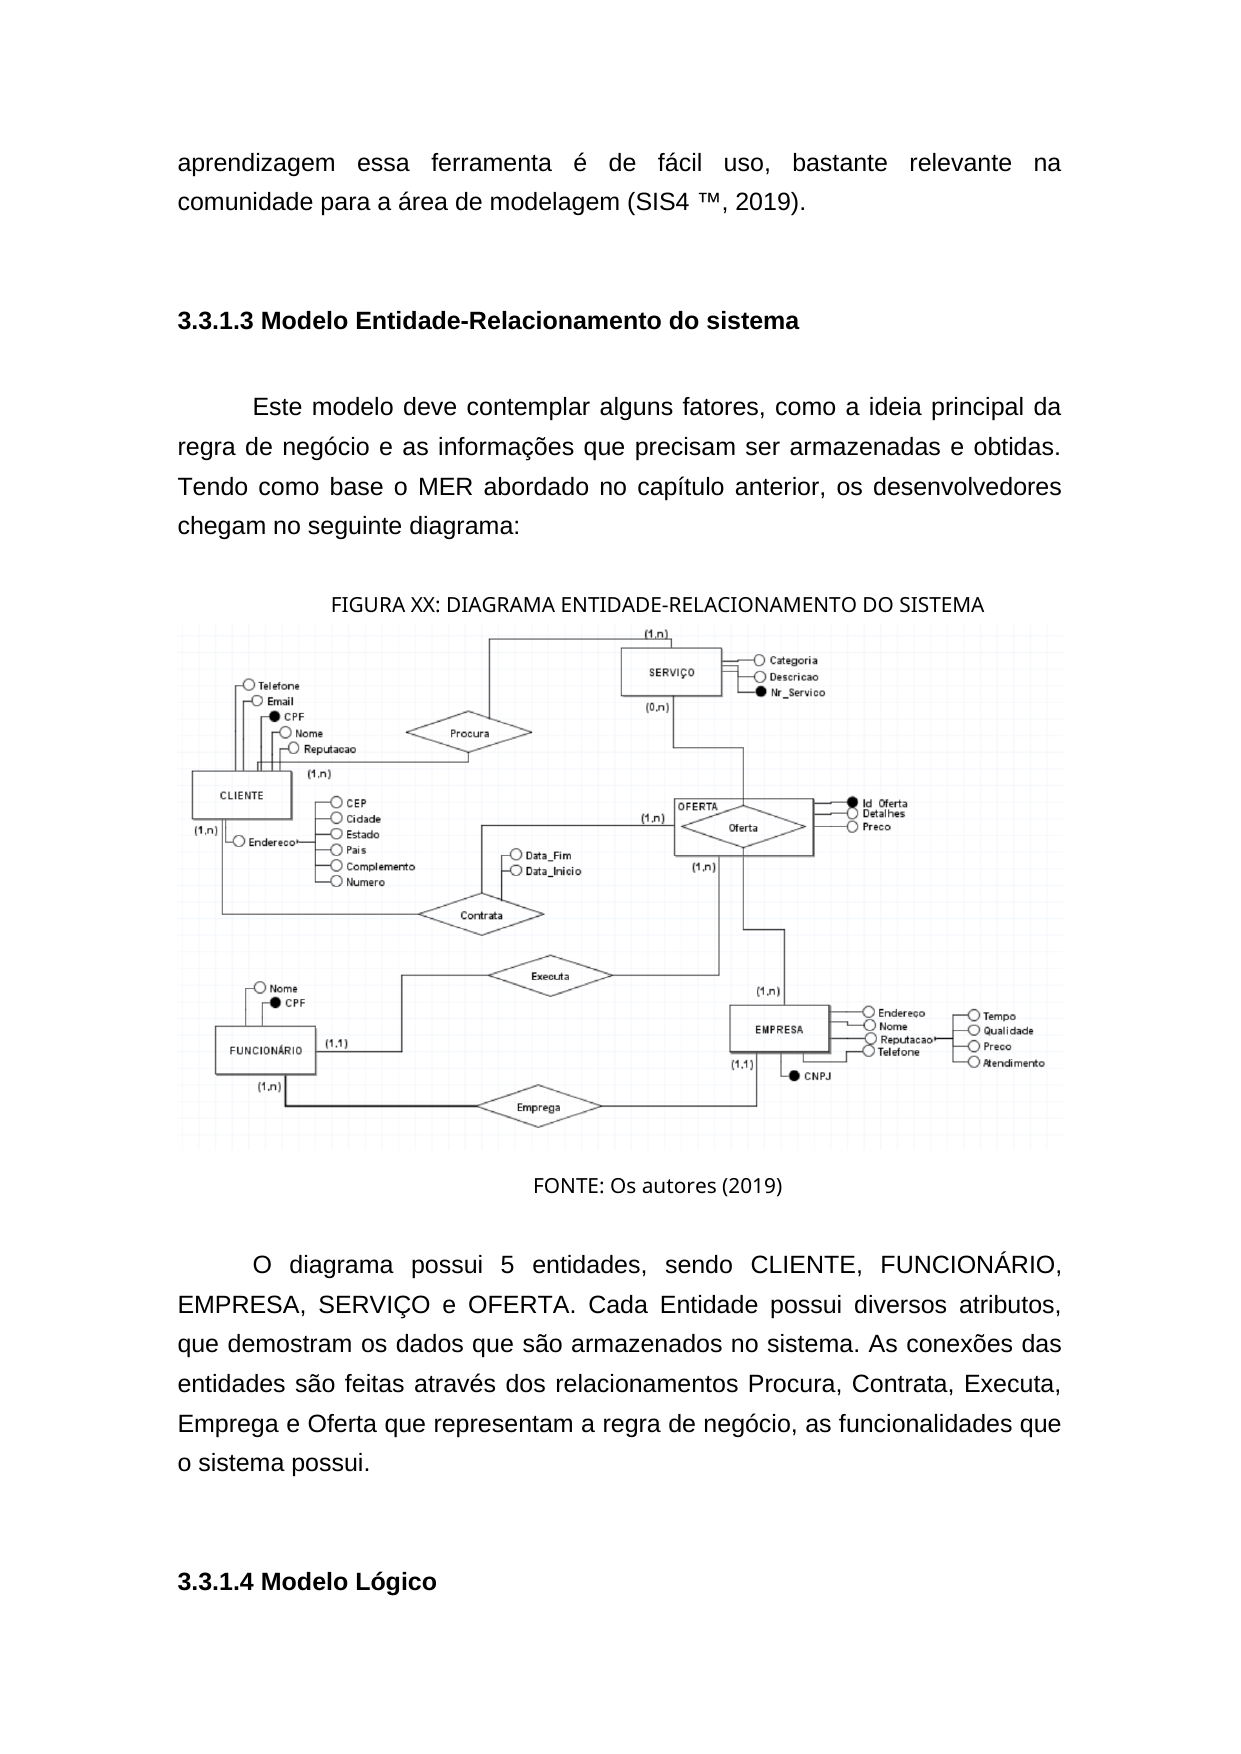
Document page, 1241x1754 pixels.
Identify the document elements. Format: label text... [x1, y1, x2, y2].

text FONTE: Os autores (2019) [177, 1150, 1063, 1200]
text O diagrama possui 5 entidades, sendo CLIENTE, FUNCIONÁRIO, EMPRESA, SERVIÇO e OFERTA. Cada Entidade possui diversos atributos, que demostram os dados que são armazenados no sistema. As conexões das entidades são feitas através dos relacionamentos Procura, Contrata, Executa, Emprega e Oferta que representam a regra de negócio, as funcionalidades que o sistema possui. [177, 1250, 1063, 1477]
text 3.3.1.4 Modelo Lógico [177, 1567, 1063, 1596]
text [177, 148, 1063, 216]
picture [177, 623, 1063, 1150]
text Este modelo deve contemplar alguns fatores, como a ideia principal da regra de negócio e as informações que precisam ser armazenadas e obtidas. Tendo como base o MER abordado no capítulo anterior, os desenvolvedores chegam no seguinte diagrama: [177, 392, 1063, 540]
text FIGURA XX: DIAGRAMA ENTIDADE-RELACIONAMENTO DO SISTEMA [177, 590, 1063, 619]
text 3.3.1.3 Modelo Entidade-Relacionamento do sistema [177, 306, 1063, 335]
